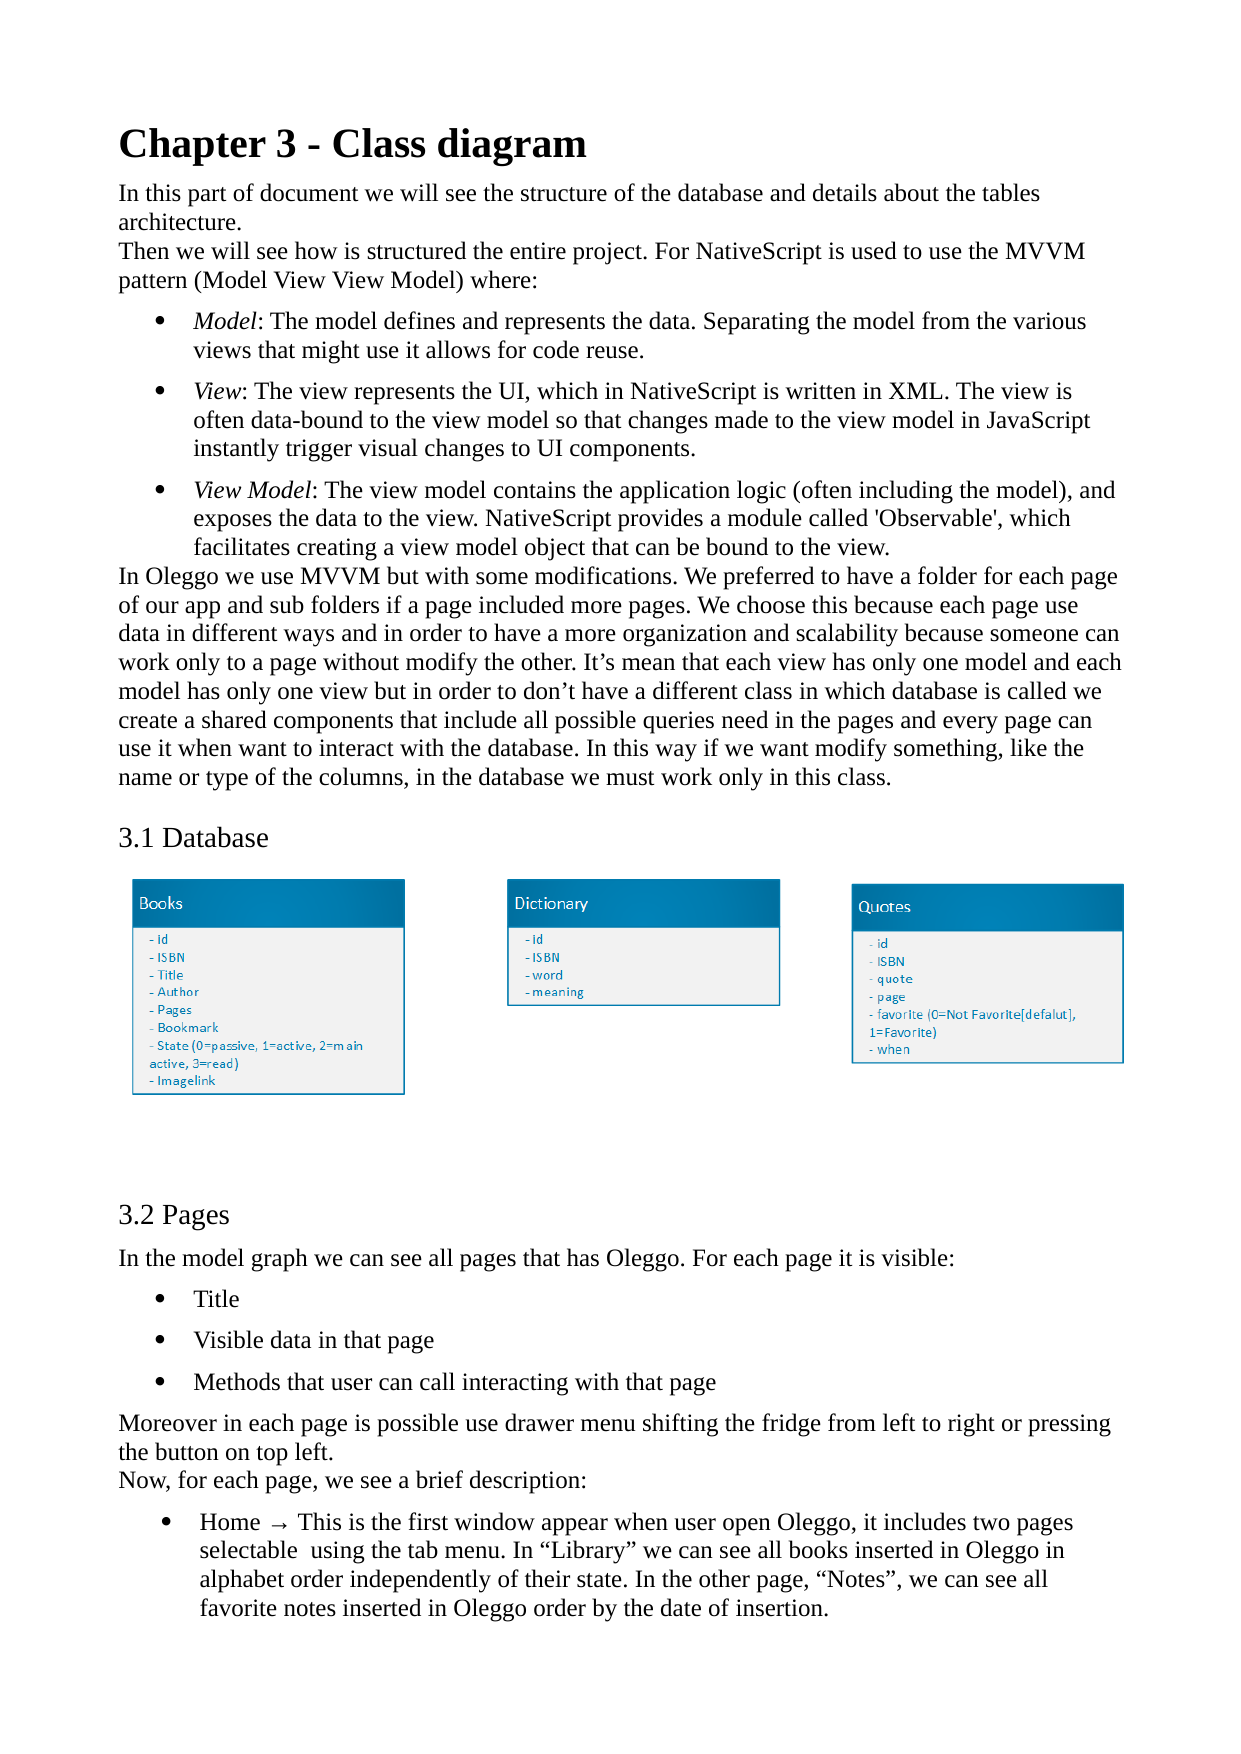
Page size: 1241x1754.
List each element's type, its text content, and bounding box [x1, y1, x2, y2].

list Visible data in that page [156, 1325, 1122, 1354]
list Model: The model defines and represents the data. Separating the model from the various views that might use it allows for code reuse. [156, 306, 1122, 363]
text In this part of document we will see the structure of the database and details about the tables architecture. Then we will see how is structured the entire project. For NativeScript is used to use the MVVM pattern (Model View View Model) where: [118, 178, 1122, 293]
picture [125, 878, 1129, 1097]
text In the model graph we can see all pages that has Oleggo. For each page it is visible: [118, 1243, 1122, 1272]
list Title [156, 1284, 1122, 1313]
list Home → This is the first window appear when user open Oleggo, it includes two pages selectable using the tab menu. In “Library” we can see all books inserted in Oleggo in alphabet order independently of their state. In the other page, “Notes”, we can see all favorite notes inserted in Oleggo order by the date of insertion. [162, 1507, 1122, 1622]
text Moreover in each page is possible use drawer menu shifting the fridge from left to right or pressing the button on top left. Now, for each page, we see a brief description: [118, 1408, 1122, 1494]
text 3.1 Database [118, 820, 1122, 853]
list View: The view represents the UI, which in NativeScript is written in XML. The view is often data-bound to the view model so that changes made to the view model in JavaScript instantly trigger visual changes to UI components. [156, 376, 1122, 462]
list Methods that user can call interacting with that page [156, 1367, 1122, 1395]
text In Oleggo we use MVVM but with some modifications. We preferred to have a folder for each page of our app and sub folders if a page included more pages. We choose this because each page use data in different ways and in order to have a more organization and scalability because someone can work only to a page without modify the other. It’s mean that each view has only one model and each model has only one view but in order to don’t have a different class in which database is called we create a shared components that include all possible queries need in the pages and every page can use it when want to interact with the database. In this way if we want modify something, like the name or type of the columns, in the database we must work only in this class. [118, 561, 1122, 791]
list View Model: The view model contains the application logic (often including the model), and exposes the data to the view. NativeScript provides a module called 'Observable', which facilitates creating a view model object that can be bound to the view. [156, 475, 1122, 561]
text Chapter 3 - Class diagram [118, 118, 1122, 166]
text 3.2 Pages [118, 1197, 1122, 1230]
